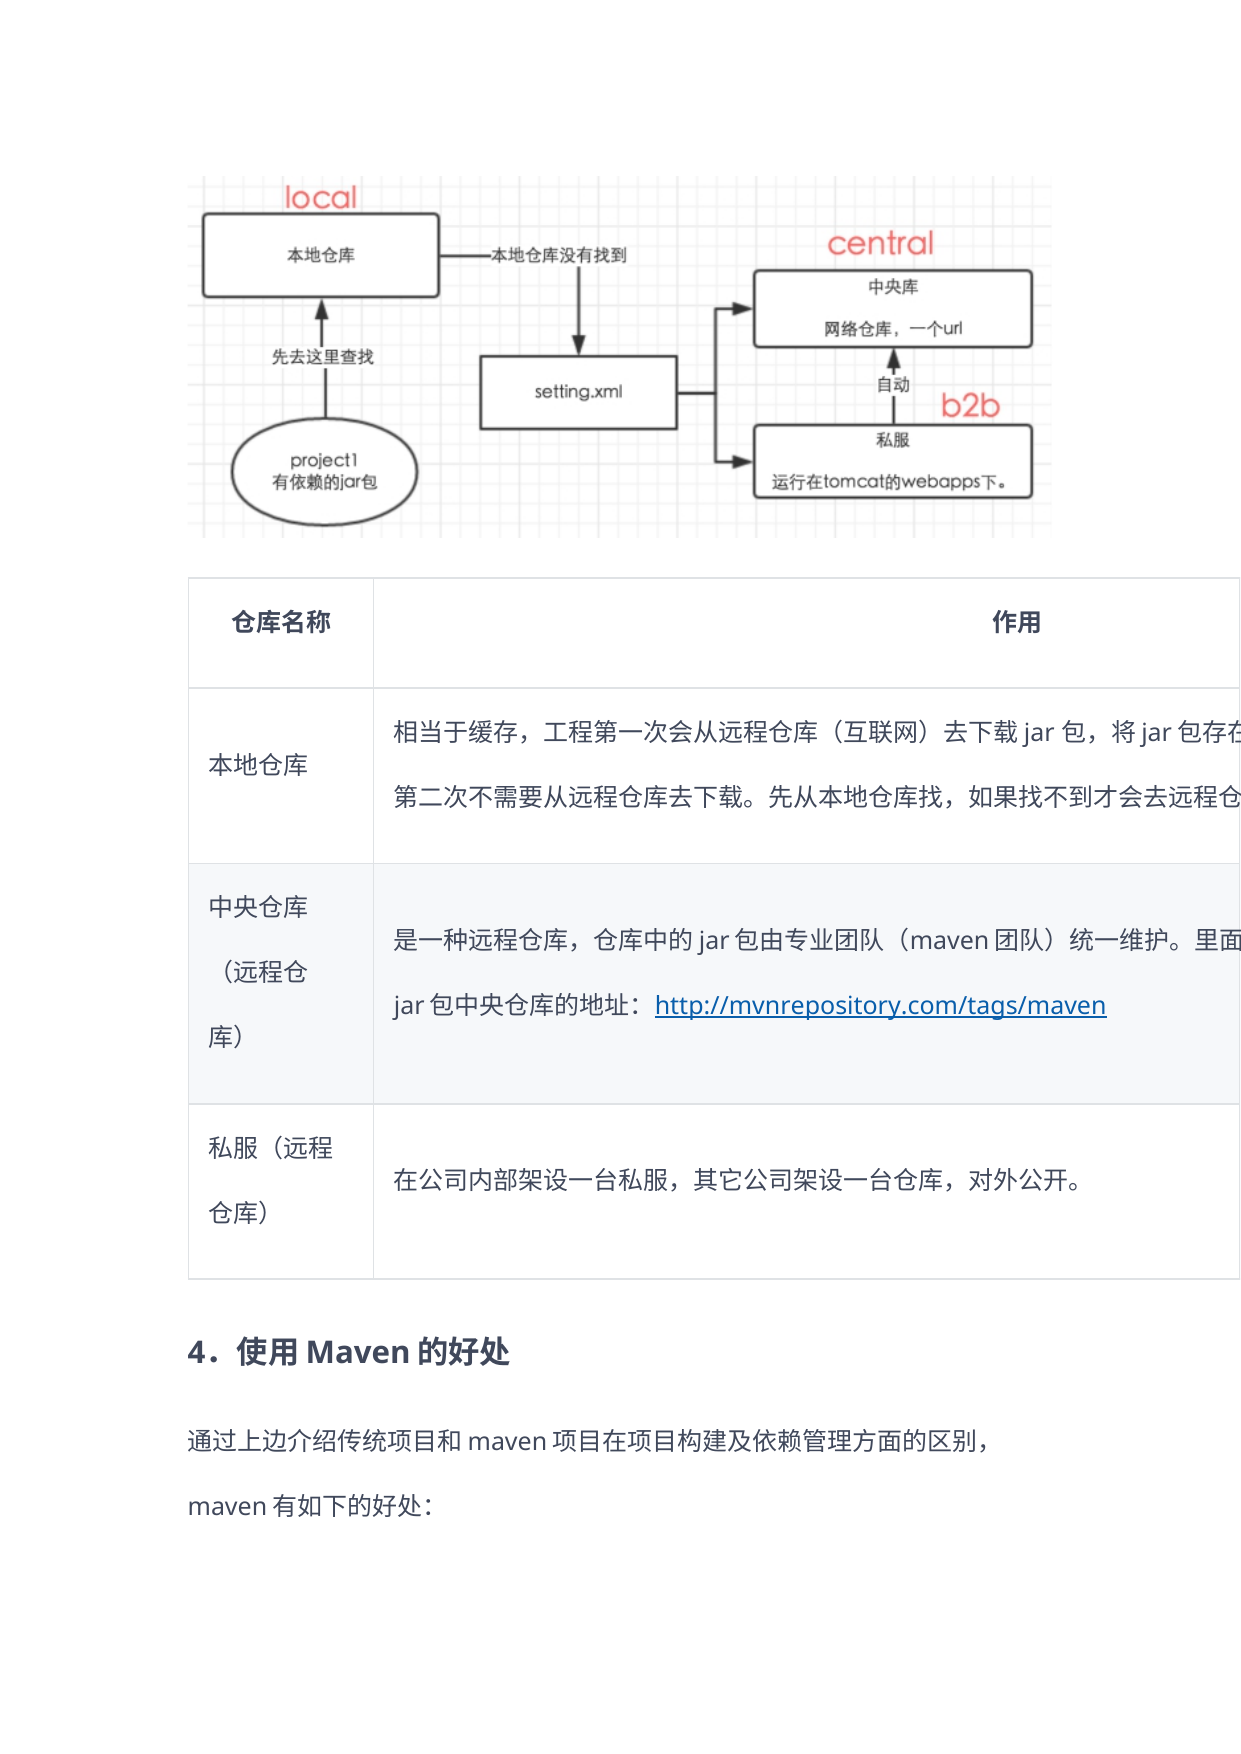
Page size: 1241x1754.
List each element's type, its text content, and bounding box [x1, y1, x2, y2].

picture [187, 176, 1053, 538]
table_cell 中央仓库（远程仓库） [189, 864, 373, 1103]
table_header 作用 [374, 579, 1239, 687]
table_cell 是一种远程仓库，仓库中的jar包由专业团队（maven团队）统一维护。里面存放了全世界大多数流行开源软件jar包中央仓库的地址：http://mvnrepository.com/tags/maven [374, 864, 1239, 1103]
text 4．使用Maven的好处 [187, 1317, 1053, 1382]
table_cell 在公司内部架设一台私服，其它公司架设一台仓库，对外公开。 [374, 1105, 1239, 1278]
table_header 仓库名称 [189, 579, 373, 687]
text 通过上边介绍传统项目和maven项目在项目构建及依赖管理方面的区别，maven有如下的好处： [187, 1407, 1053, 1537]
table_cell 本地仓库 [189, 689, 373, 863]
table_cell 私服（远程仓库） [189, 1105, 373, 1278]
table_cell 相当于缓存，工程第一次会从远程仓库（互联网）去下载jar 包，将jar包存在本地仓库（在程序员的电脑上）。第二次不需要从远程仓库去下载。先从本地仓库找，如果找不到才会去远程仓库找。 [374, 689, 1239, 863]
